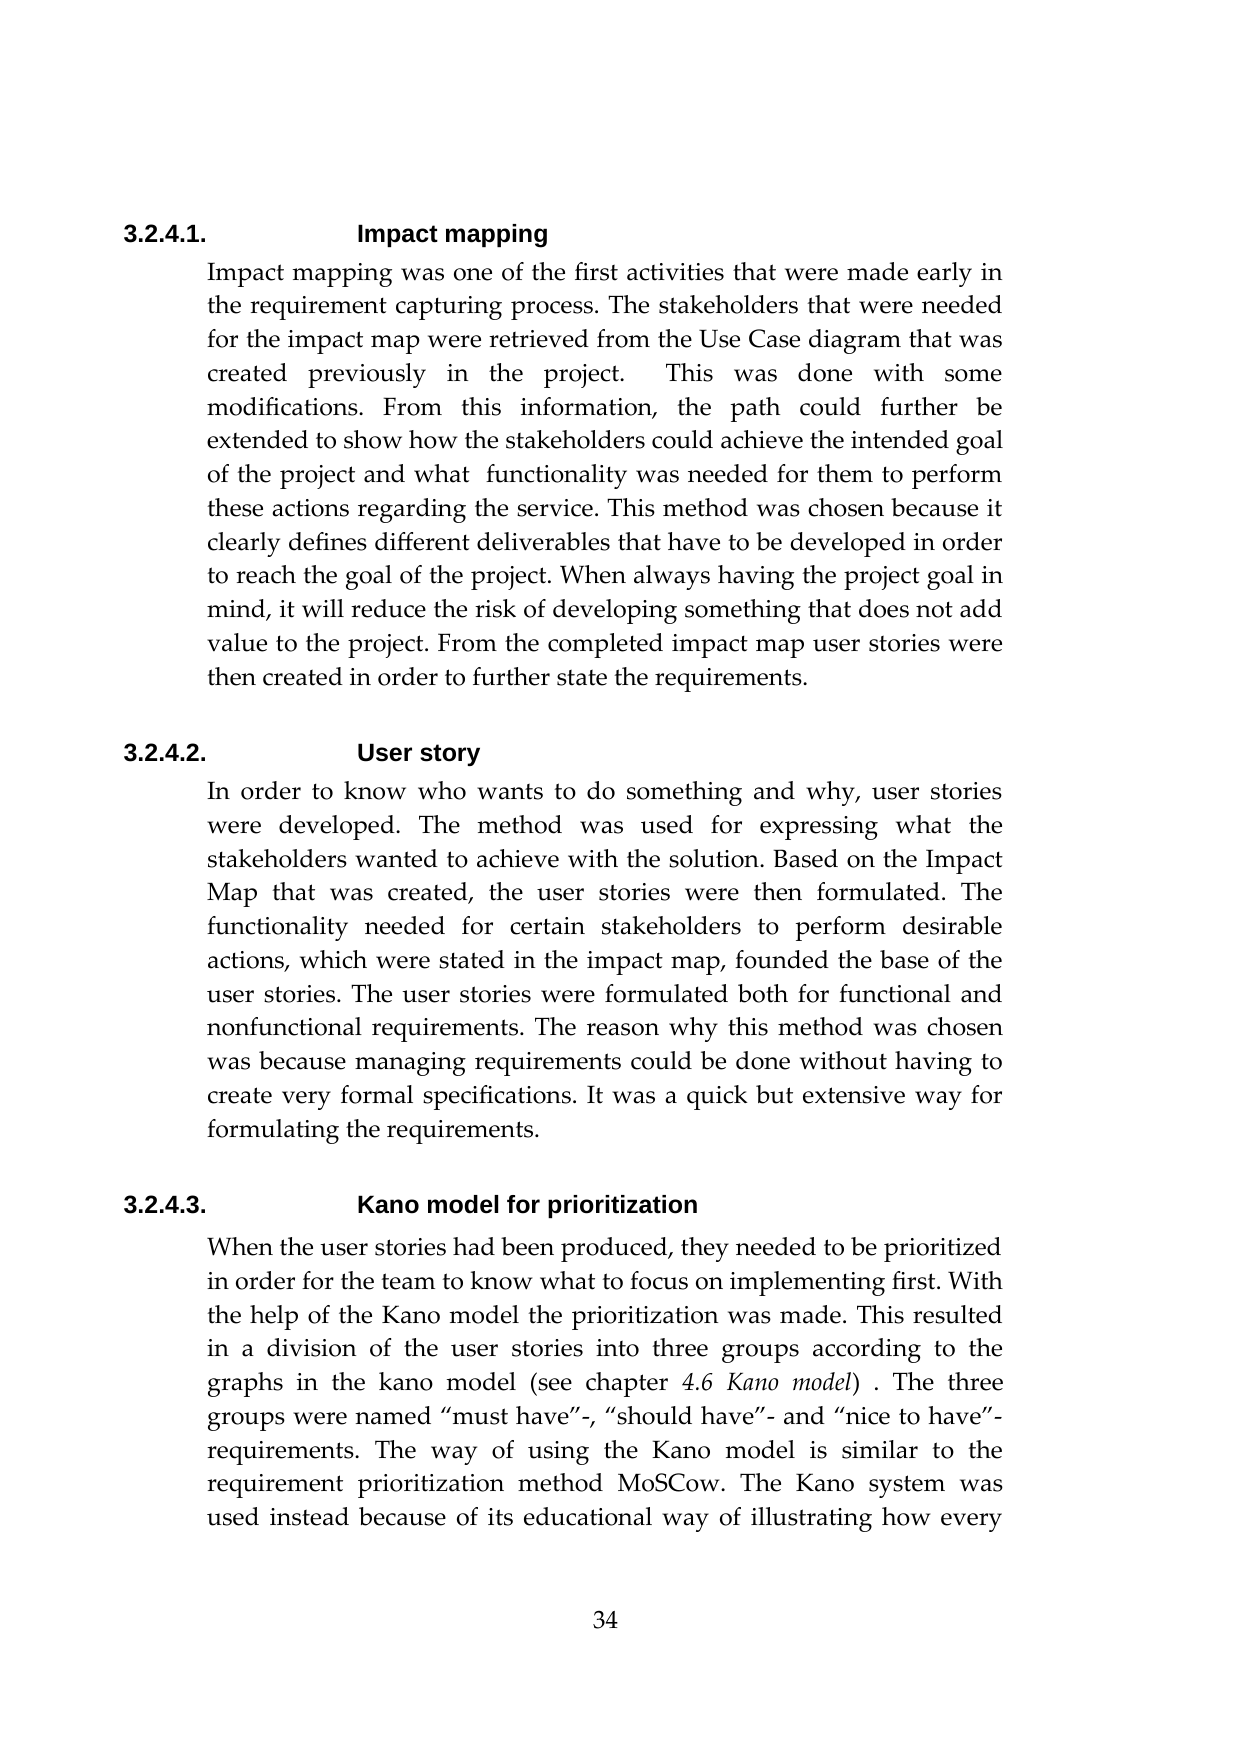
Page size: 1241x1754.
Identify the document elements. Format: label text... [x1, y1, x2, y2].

subtitle User story [207, 738, 1004, 767]
text In order to know who wants to do something and why, user stories were developed. The method was used for expressing what the stakeholders wanted to achieve with the solution. Based on the Impact Map that was created, the user stories were then formulated. The functionality needed for certain stakeholders to perform desirable actions, which were stated in the impact map, founded the base of the user stories. The user stories were formulated both for functional and nonfunctional requirements. The reason why this method was chosen was because managing requirements could be done without having to create very formal specifications. It was a quick but extensive way for formulating the requirements. [207, 773, 1004, 1144]
text Impact mapping was one of the first activities that were made early in the requirement capturing process. The stakeholders that were needed for the impact map were retrieved from the Use Case diagram that was created previously in the project. This was done with some modifications. From this information, the path could further be extended to show how the stakeholders could achieve the intended goal of the project and what functionality was needed for them to perform these actions regarding the service. This method was chosen because it clearly defines different deliverables that have to be developed in order to reach the goal of the project. When always having the project goal in mind, it will reduce the risk of developing something that does not add value to the project. From the completed impact map user stories were then created in order to further state the requirements. [207, 253, 1004, 692]
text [207, 1229, 1004, 1533]
subtitle Kano model for prioritization [207, 1190, 1004, 1218]
subtitle Impact mapping [207, 218, 1004, 247]
